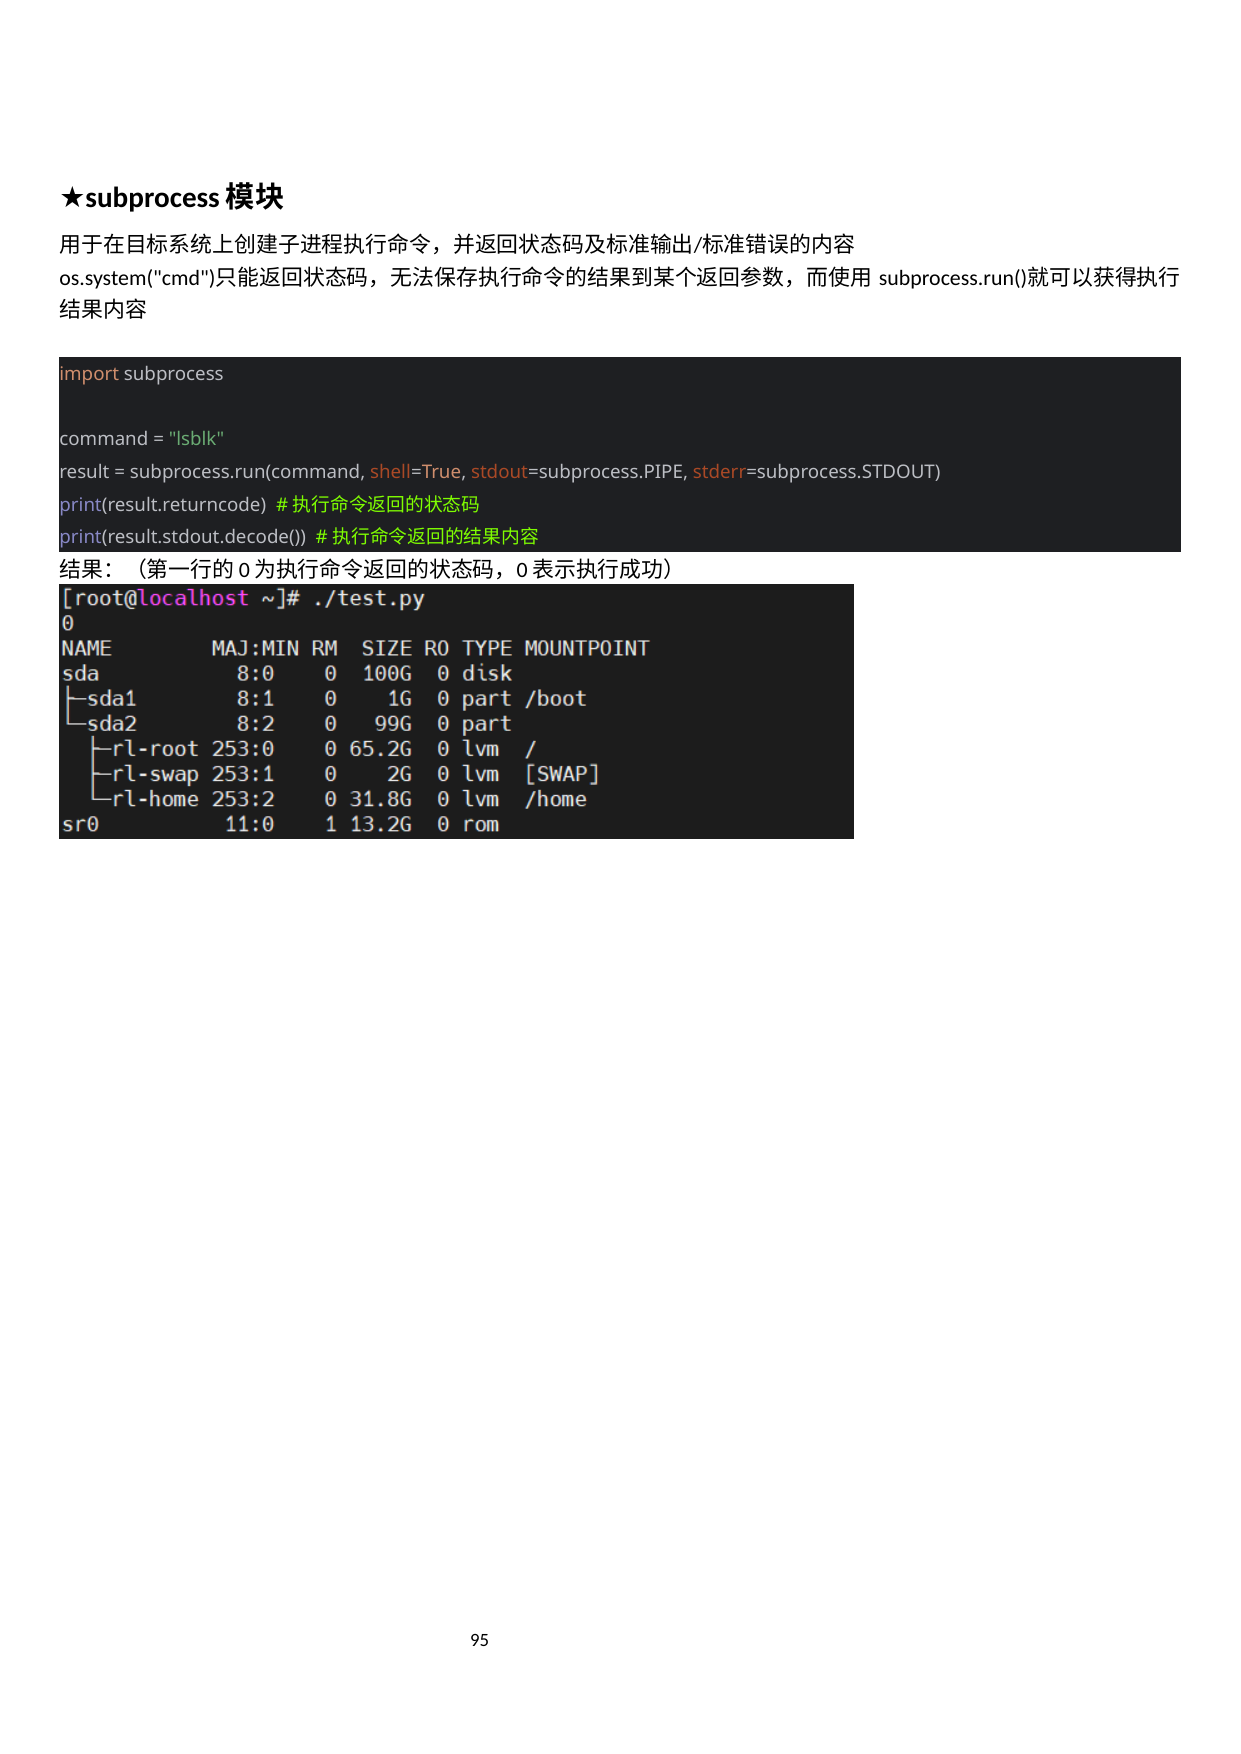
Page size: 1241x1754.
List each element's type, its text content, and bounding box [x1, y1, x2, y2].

text 结果：（第一行的0为执行命令返回的状态码，0表示执行成功） [59, 552, 1181, 584]
text ★subprocess模块 [59, 162, 1181, 227]
text os.system("cmd")只能返回状态码，无法保存执行命令的结果到某个返回参数，而使用subprocess.run()就可以获得执行结果内容 [59, 259, 1181, 324]
text import subprocess command = "lsblk" result = subprocess.run(command, shell=True, stdout=subprocess.PIPE, stderr=subprocess.STDOUT) print(result.returncode) # 执行命令返回的状态码 print(result.stdout.decode()) # 执行命令返回的结果内容 [59, 357, 1181, 552]
picture [59, 584, 854, 839]
text 用于在目标系统上创建子进程执行命令，并返回状态码及标准输出/标准错误的内容 [59, 227, 1181, 259]
